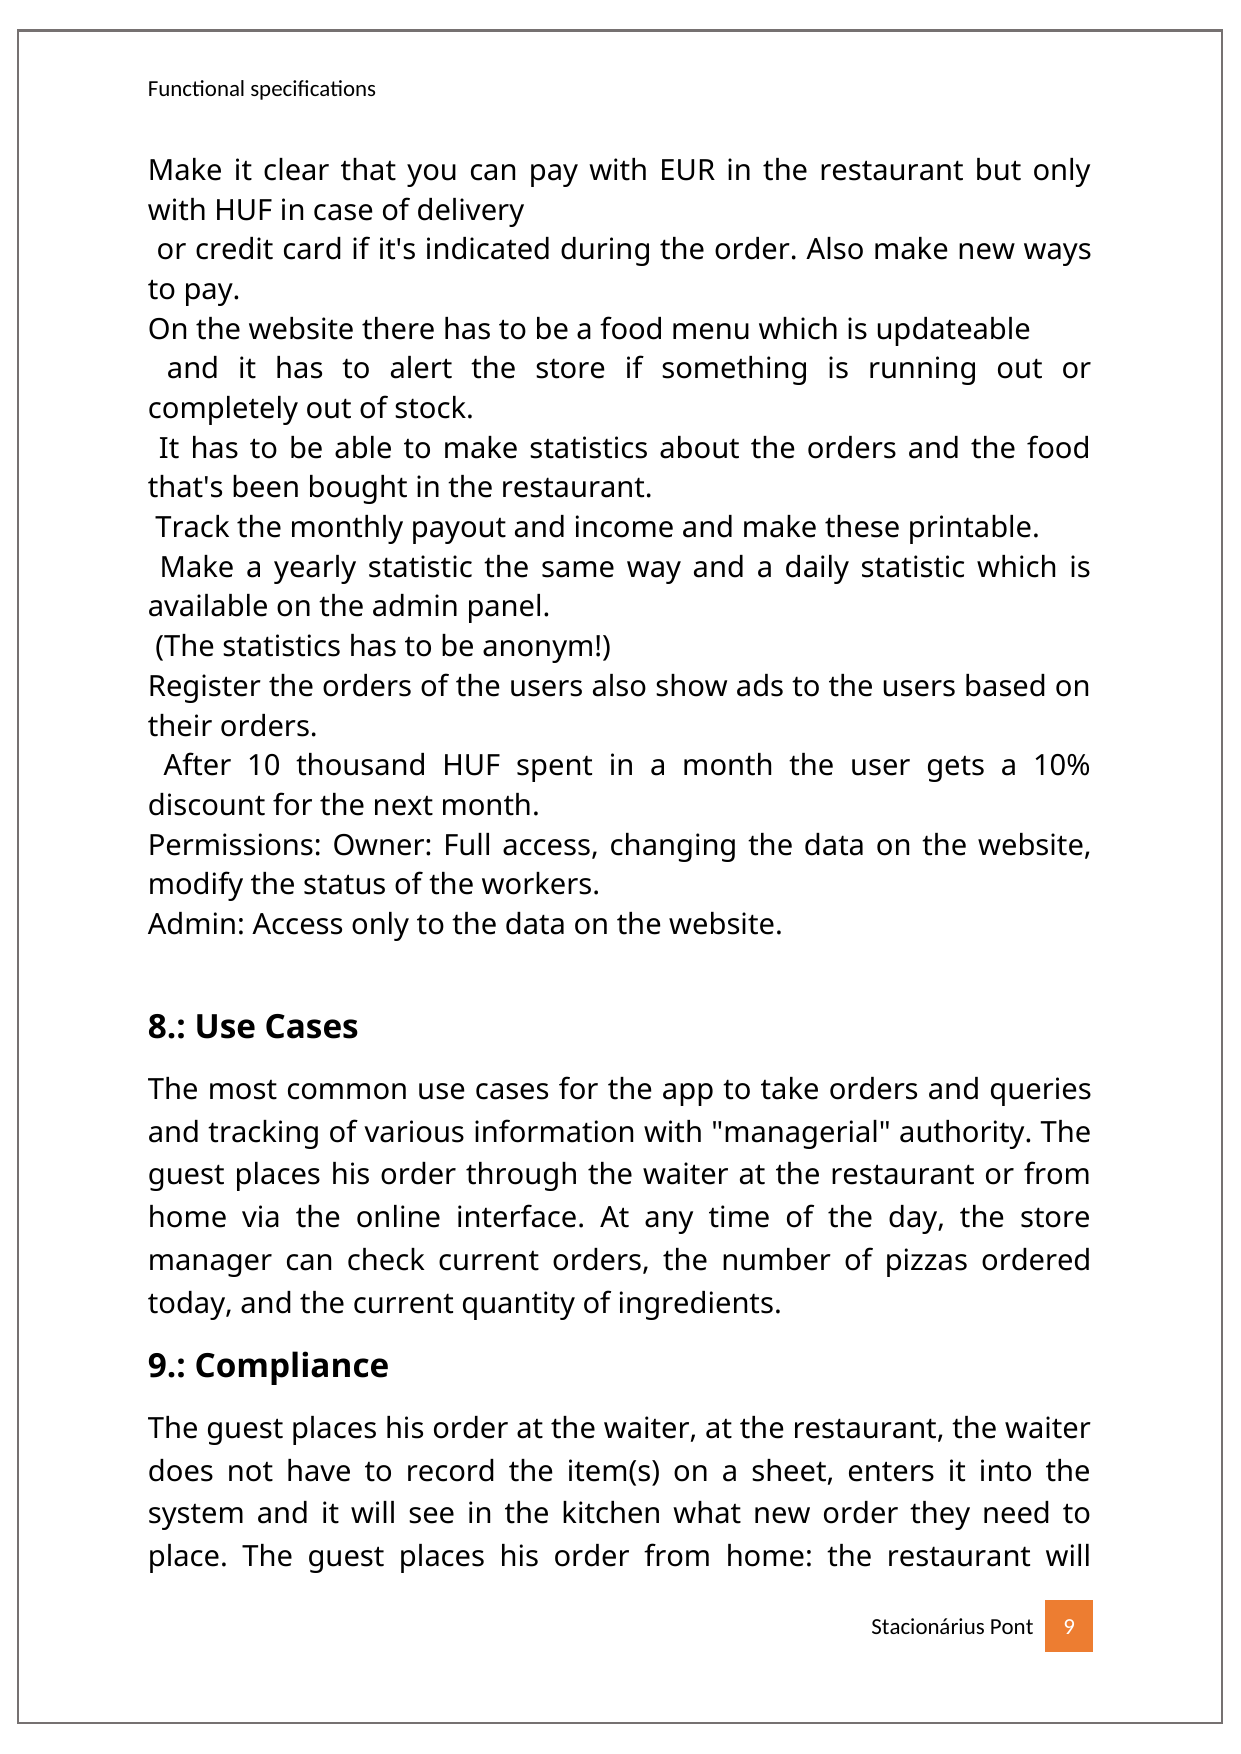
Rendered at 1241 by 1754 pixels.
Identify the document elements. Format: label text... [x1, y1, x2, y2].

text Admin: Access only to the data on the website. [148, 903, 1093, 943]
text On the website there has to be a food menu which is updateable [148, 308, 1093, 348]
text 9.: Compliance [148, 1342, 1093, 1387]
text or credit card if it's indicated during the order. Also make new ways to pay. [148, 228, 1093, 308]
text (The statistics has to be anonym!) [148, 625, 1093, 665]
text Make a yearly statistic the same way and a daily statistic which is available on the admin panel. [148, 546, 1093, 625]
text Register the orders of the users also show ads to the users based on their orders. [148, 665, 1093, 744]
text Make it clear that you can pay with EUR in the restaurant but only with HUF in case of delivery [148, 149, 1093, 228]
text It has to be able to make statistics about the orders and the food that's been bought in the restaurant. [148, 427, 1093, 506]
text Permissions: Owner: Full access, changing the data on the website, modify the status of the workers. [148, 824, 1093, 903]
text 8.: Use Cases [148, 1002, 1093, 1048]
text and it has to alert the store if something is running out or completely out of stock. [148, 348, 1093, 427]
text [148, 1407, 1093, 1575]
text The most common use cases for the app to take orders and queries and tracking of various information with "managerial" authority. The guest places his order through the waiter at the restaurant or from home via the online interface. At any time of the day, the store manager can check current orders, the number of pizzas ordered today, and the current quantity of ingredients. [148, 1068, 1093, 1322]
text Track the monthly payout and income and make these printable. [148, 506, 1093, 546]
text After 10 thousand HUF spent in a month the user gets a 10% discount for the next month. [148, 744, 1093, 824]
